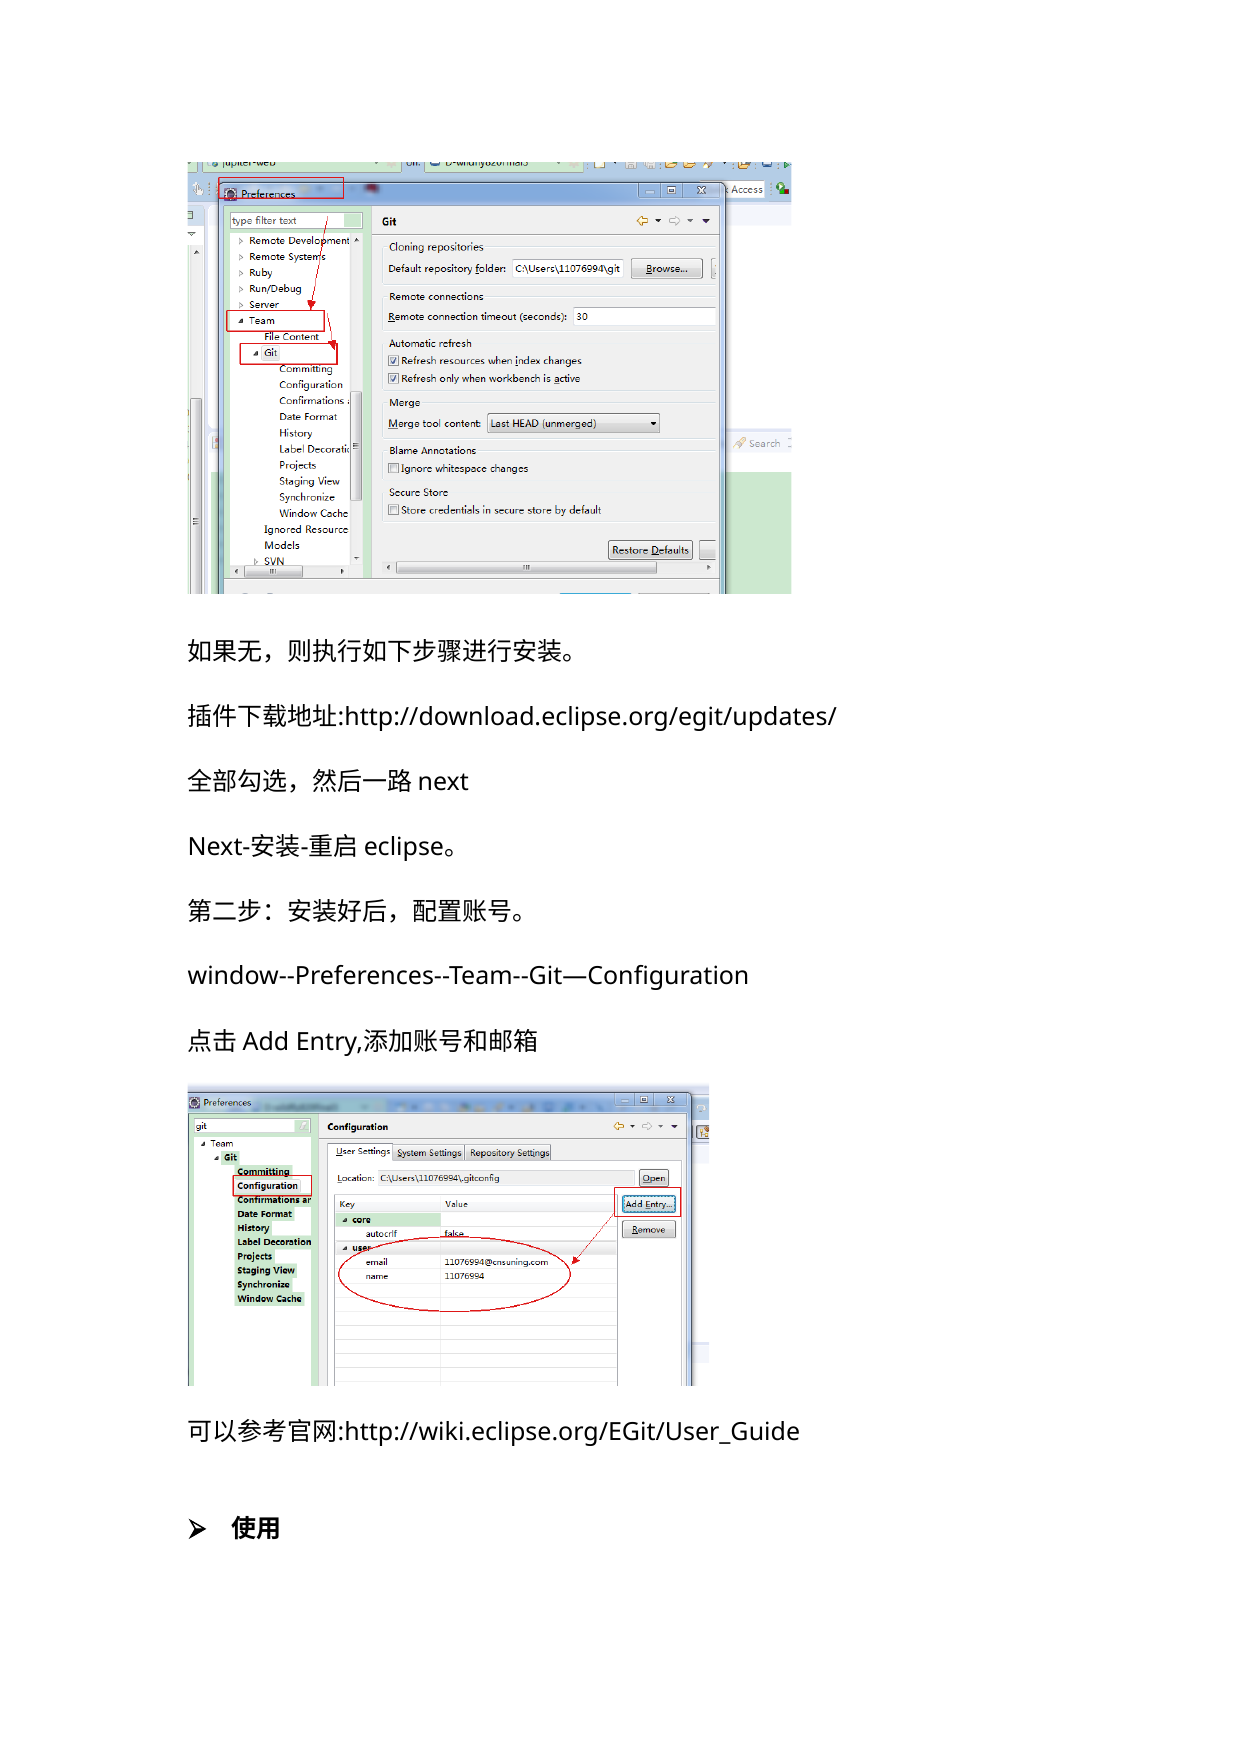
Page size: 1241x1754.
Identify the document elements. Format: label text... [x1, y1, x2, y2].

text Next-安装-重启eclipse。 [187, 812, 1053, 877]
text 可以参考官网:http://wiki.eclipse.org/EGit/User_Guide [187, 1397, 1053, 1462]
text 插件下载地址:http://download.eclipse.org/egit/updates/ [187, 682, 1053, 747]
list 使用 [187, 1494, 1053, 1559]
text window--Preferences--Team--Git—Configuration [187, 942, 1053, 1007]
text 如果无，则执行如下步骤进行安装。 [187, 617, 1053, 682]
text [187, 162, 1053, 617]
text 第二步：安装好后，配置账号。 [187, 877, 1053, 942]
text 全部勾选，然后一路next [187, 747, 1053, 812]
picture [187, 162, 792, 594]
text 点击Add Entry,添加账号和邮箱 [187, 1007, 1053, 1072]
picture [187, 1082, 710, 1386]
